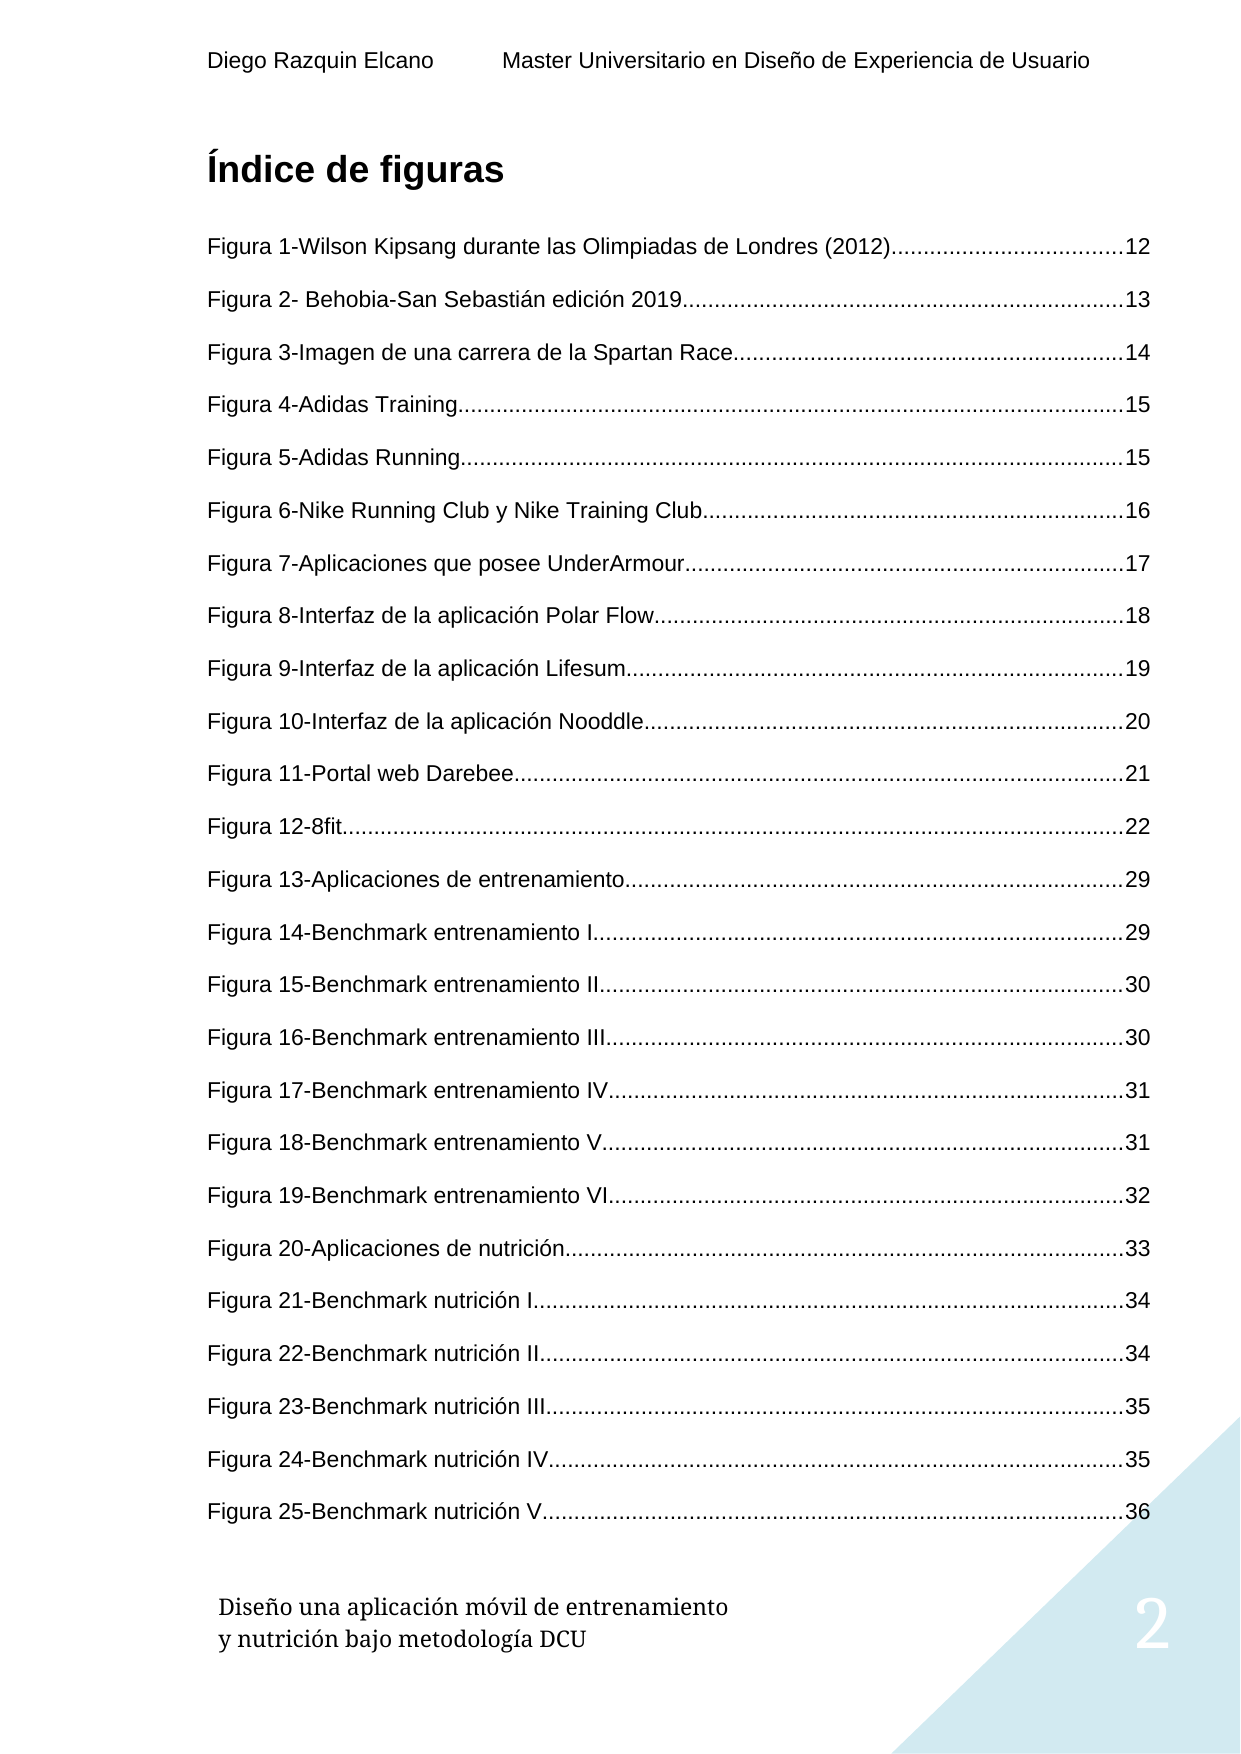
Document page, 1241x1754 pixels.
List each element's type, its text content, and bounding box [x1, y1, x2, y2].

text Figura 24-Benchmark nutrición IV 35 [207, 1446, 1152, 1472]
text Figura 12-8fit 22 [207, 813, 1152, 839]
text Figura 19-Benchmark entrenamiento VI 32 [207, 1182, 1152, 1208]
text Figura 8-Interfaz de la aplicación Polar Flow 18 [207, 602, 1152, 628]
text Figura 20-Aplicaciones de nutrición 33 [207, 1235, 1152, 1261]
text Figura 9-Interfaz de la aplicación Lifesum 19 [207, 655, 1152, 681]
text Figura 1-Wilson Kipsang durante las Olimpiadas de Londres (2012) 12 [207, 233, 1152, 259]
text Figura 3-Imagen de una carrera de la Spartan Race 14 [207, 339, 1152, 365]
text Figura 22-Benchmark nutrición II 34 [207, 1340, 1152, 1366]
text Figura 14-Benchmark entrenamiento I 29 [207, 918, 1152, 945]
text Figura 5-Adidas Running 15 [207, 444, 1152, 470]
text Figura 18-Benchmark entrenamiento V 31 [207, 1129, 1152, 1156]
text Figura 11-Portal web Darebee 21 [207, 760, 1152, 787]
text Figura 16-Benchmark entrenamiento III 30 [207, 1024, 1152, 1050]
text Figura 6-Nike Running Club y Nike Training Club 16 [207, 497, 1152, 523]
text Figura 25-Benchmark nutrición V 36 [207, 1498, 1152, 1524]
text Figura 2- Behobia-San Sebastián edición 2019 13 [207, 286, 1152, 312]
text Figura 13-Aplicaciones de entrenamiento 29 [207, 866, 1152, 892]
text Figura 17-Benchmark entrenamiento IV 31 [207, 1077, 1152, 1103]
text Figura 4-Adidas Training 15 [207, 391, 1152, 418]
text Figura 23-Benchmark nutrición III 35 [207, 1393, 1152, 1419]
text Figura 21-Benchmark nutrición I 34 [207, 1287, 1152, 1314]
text Índice de figuras [207, 148, 1152, 191]
text Figura 7-Aplicaciones que posee UnderArmour 17 [207, 549, 1152, 576]
text Figura 15-Benchmark entrenamiento II 30 [207, 971, 1152, 997]
text Figura 10-Interfaz de la aplicación Nooddle 20 [207, 708, 1152, 734]
